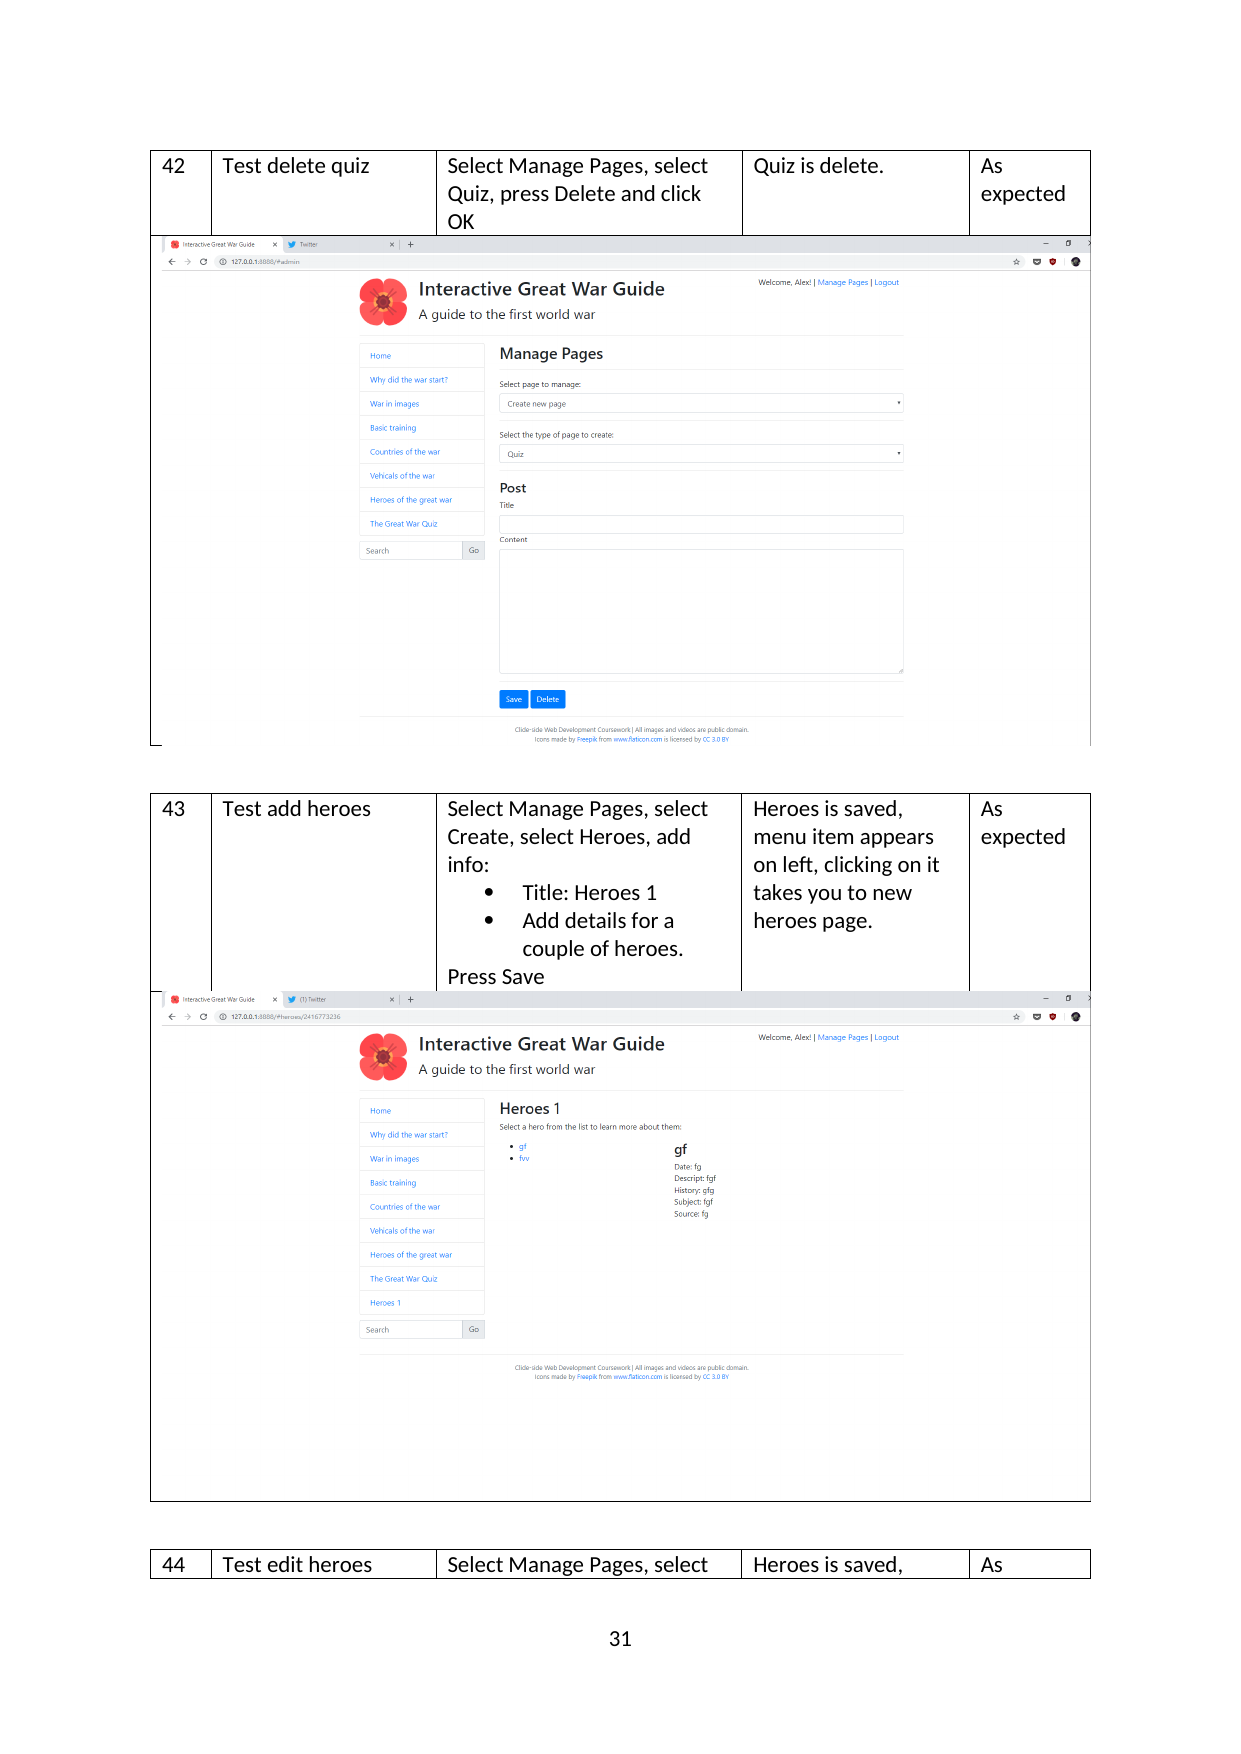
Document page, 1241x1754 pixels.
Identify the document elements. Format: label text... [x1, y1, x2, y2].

table_header Select Manage Pages, select Create, select Heroes, add info: Title: Heroes 1 Add details for a couple of heroes. Press Save [437, 794, 741, 991]
table_header Quiz is delete. [743, 151, 969, 235]
table_header Select Manage Pages, select Quiz, press Delete and click OK [437, 151, 742, 235]
picture [161, 991, 1091, 1501]
picture [161, 236, 1091, 746]
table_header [437, 1550, 741, 1578]
table_header Test edit heroes [212, 1550, 436, 1578]
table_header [742, 1550, 969, 1578]
table_header Test delete quiz [212, 151, 436, 235]
table_header 42 [151, 151, 211, 235]
table_header As expected [970, 1550, 1090, 1578]
table_cell [151, 992, 161, 1501]
table_header As expected [970, 151, 1090, 235]
table_header Test add heroes [212, 794, 436, 991]
table_header 44 [151, 1550, 211, 1578]
table_cell [151, 236, 161, 745]
table_header As expected [970, 794, 1090, 991]
table_header Heroes is saved, menu item appears on left, clicking on it takes you to new heroes page. [742, 794, 969, 991]
table_header 43 [151, 794, 211, 991]
